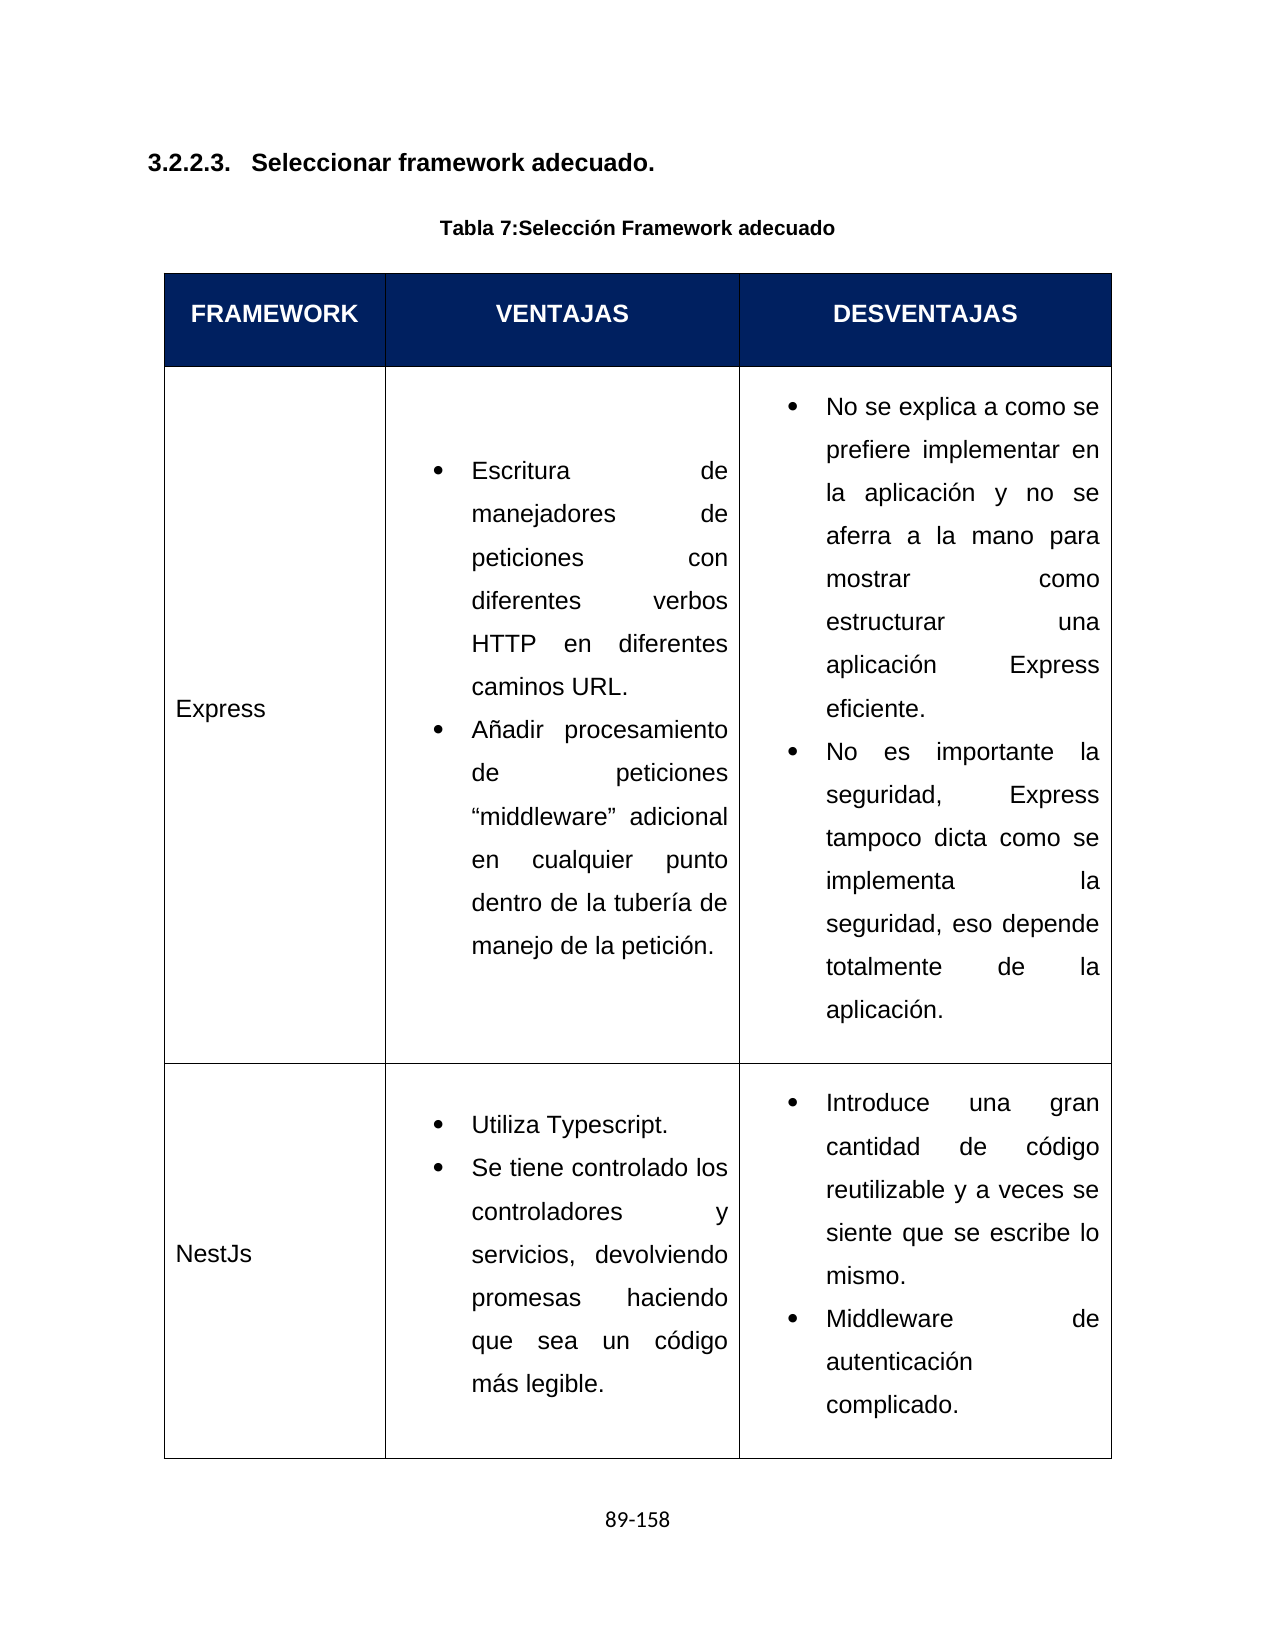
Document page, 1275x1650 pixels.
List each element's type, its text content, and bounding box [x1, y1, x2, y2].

text Tabla 7:Selección Framework adecuado [148, 216, 1127, 240]
table_cell Express [165, 367, 385, 1062]
table_cell Escritura de manejadores de peticiones con diferentes verbos HTTP en diferentes caminos URL. Añadir procesamiento de peticiones “middleware” adicional en cualquier punto dentro de la tubería de manejo de la petición. [386, 367, 739, 1062]
table_cell Introduce una gran cantidad de código reutilizable y a veces se siente que se escribe lo mismo. Middleware de autenticación complicado. [740, 1064, 1111, 1457]
table_cell Utiliza Typescript. Se tiene controlado los controladores y servicios, devolviendo promesas haciendo que sea un código más legible. [386, 1064, 739, 1457]
table_header DESVENTAJAS [740, 274, 1111, 366]
table_cell No se explica a como se prefiere implementar en la aplicación y no se aferra a la mano para mostrar como estructurar una aplicación Express eficiente. No es importante la seguridad, Express tampoco dicta como se implementa la seguridad, eso depende totalmente de la aplicación. [740, 367, 1111, 1062]
table_cell NestJs [165, 1064, 385, 1457]
table_header VENTAJAS [386, 274, 739, 366]
table_header FRAMEWORK [165, 274, 385, 366]
subtitle Seleccionar framework adecuado. [148, 148, 1127, 176]
